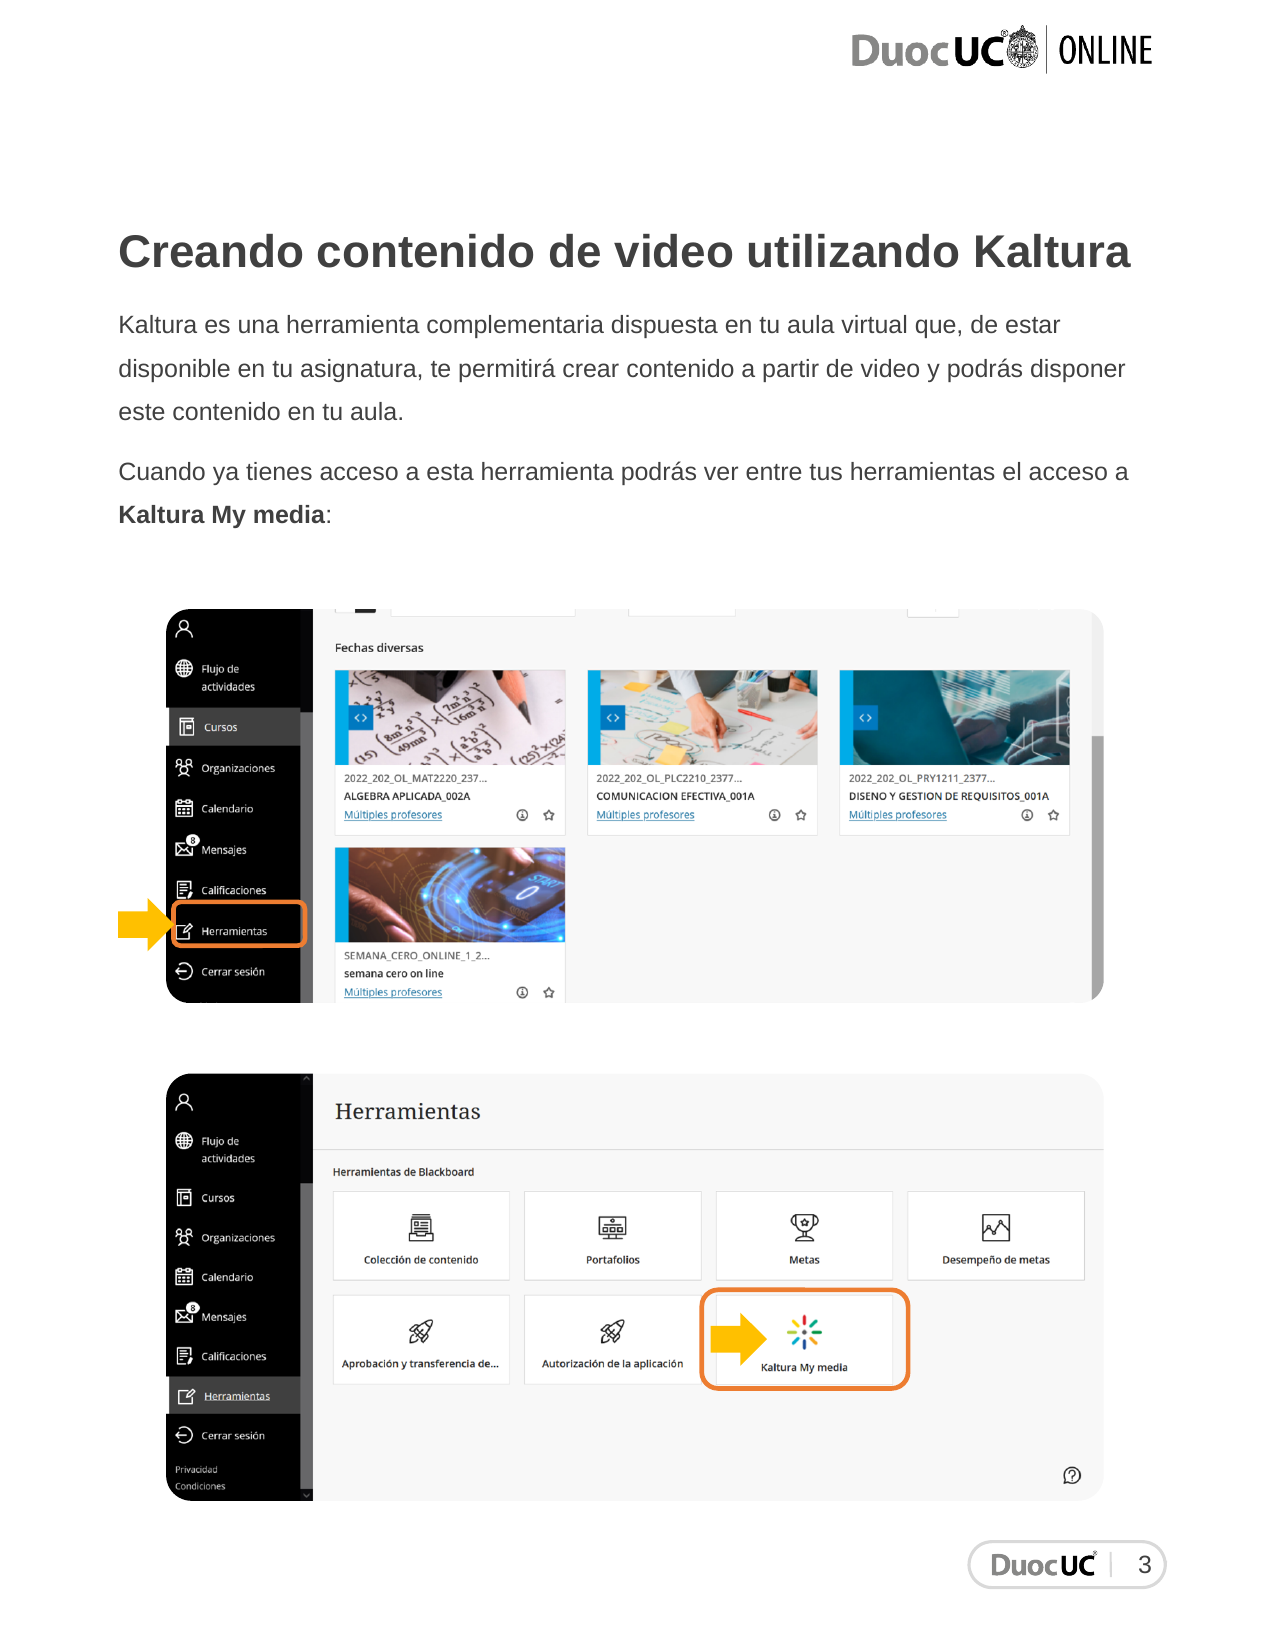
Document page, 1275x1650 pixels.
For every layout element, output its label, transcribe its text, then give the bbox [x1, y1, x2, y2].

picture [166, 609, 1104, 1003]
text Kaltura es una herramienta complementaria dispuesta en tu aula virtual que, de estar disponible en tu asignatura, te permitirá crear contenido a partir de video y podrás disponer este contenido en tu aula. [118, 311, 1152, 426]
picture [832, 0, 1172, 92]
picture [176, 905, 302, 943]
picture [978, 1586, 989, 1590]
picture [978, 1544, 1111, 1586]
text Cuando ya tienes acceso a esta herramienta podrás ver entre tus herramientas el acceso a Kaltura My media: [118, 457, 1152, 528]
subtitle Creando contenido de video utilizando Kaltura [118, 225, 1152, 278]
picture [166, 1073, 1104, 1501]
